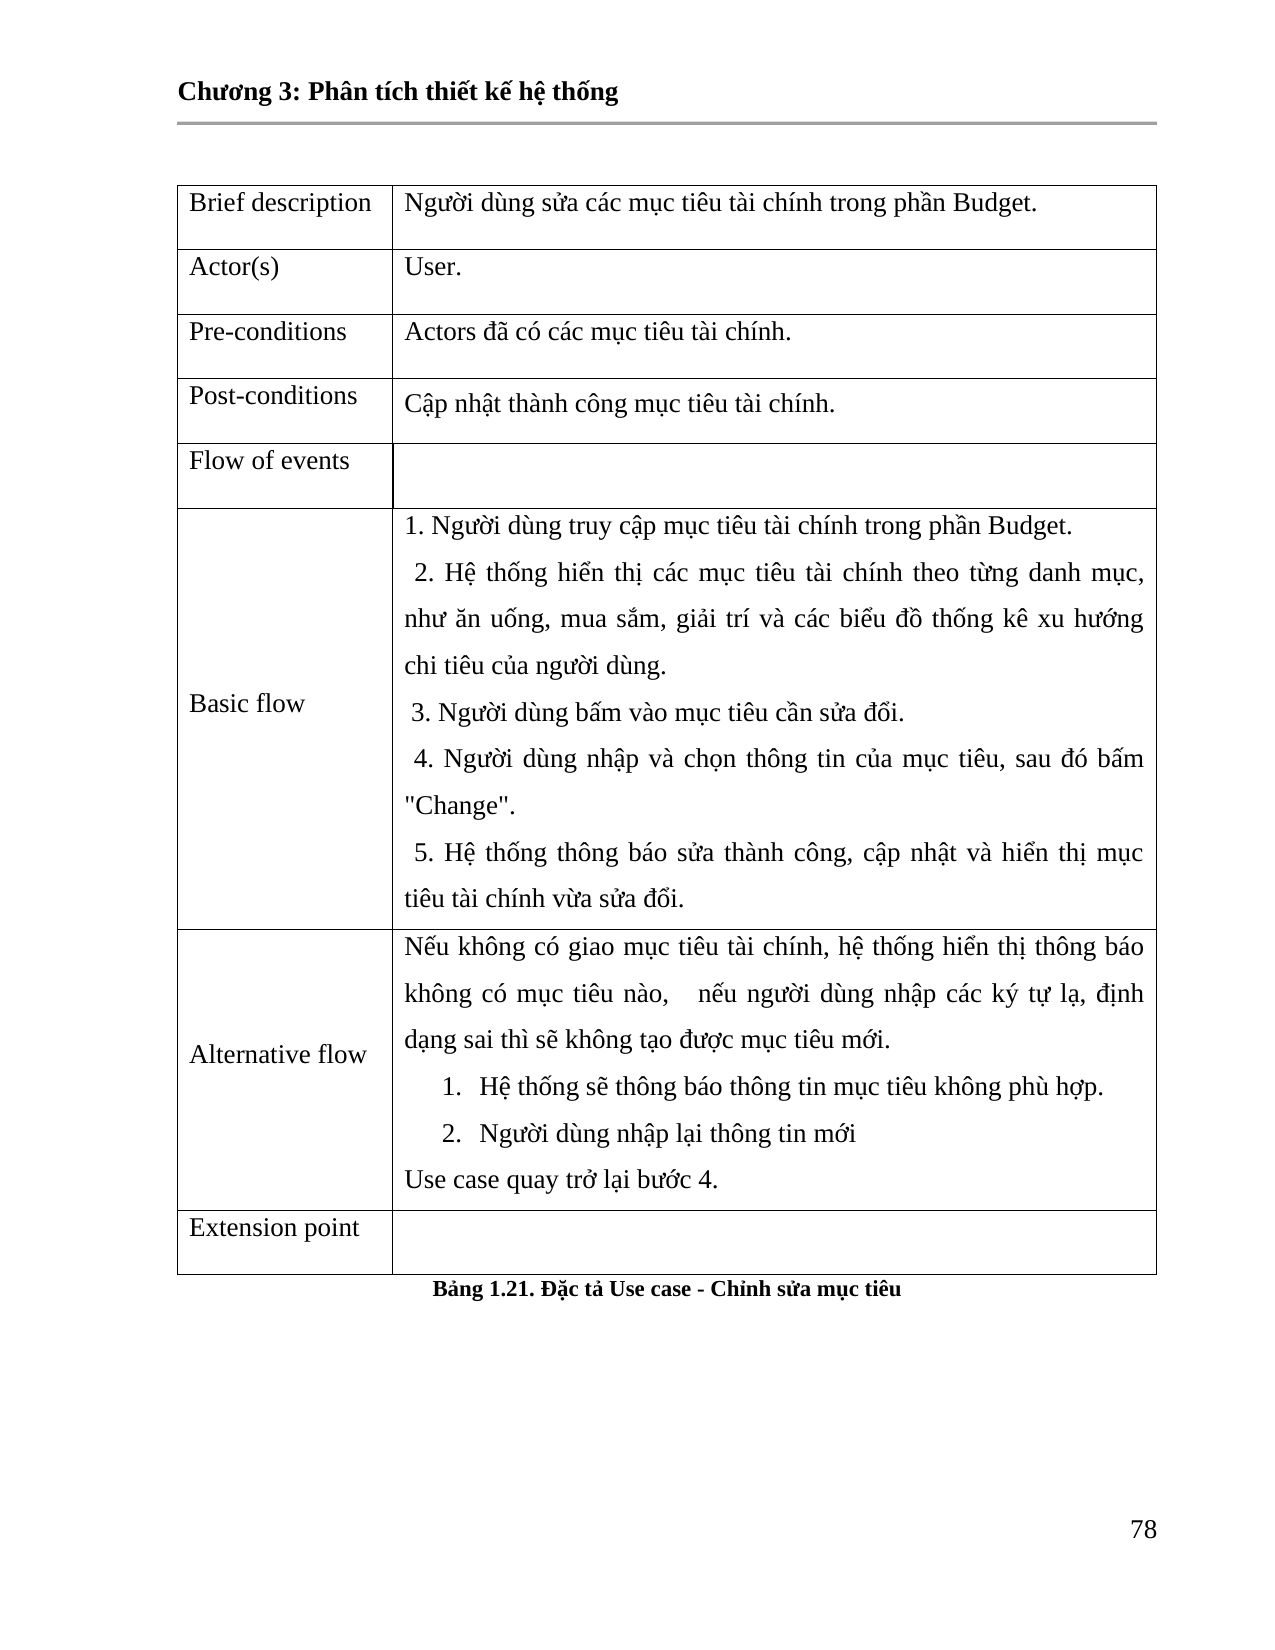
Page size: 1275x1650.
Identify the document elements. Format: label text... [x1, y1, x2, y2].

text Bảng 1.21. Đặc tả Use case - Chỉnh sửa mục tiêu [177, 1275, 1157, 1302]
